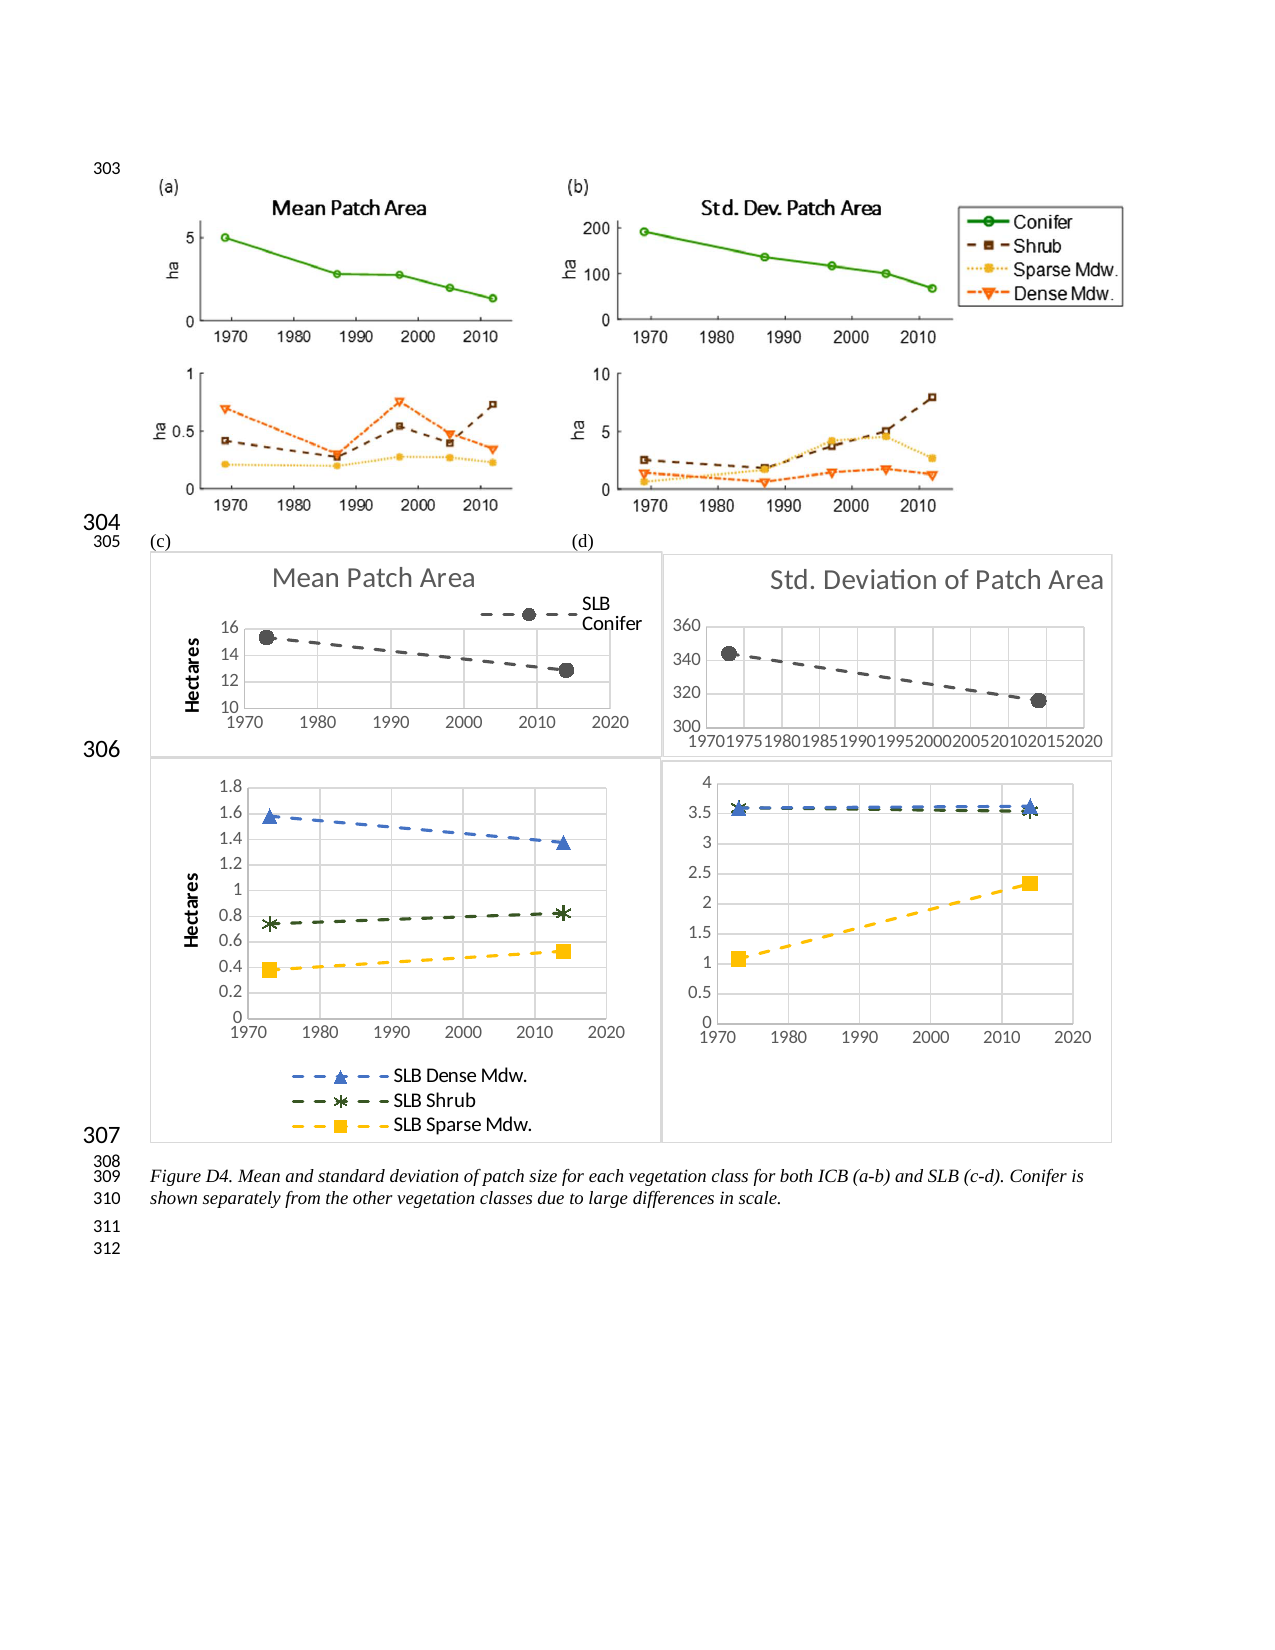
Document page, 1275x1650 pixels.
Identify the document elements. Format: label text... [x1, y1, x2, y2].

text (c) (d) [150, 530, 1125, 551]
text Figure D4. Mean and standard deviation of patch size for each vegetation class for both ICB (a-b) and SLB (c-d). Conifer is shown separately from the other vegetation classes due to large differences in scale. [150, 1165, 1125, 1208]
